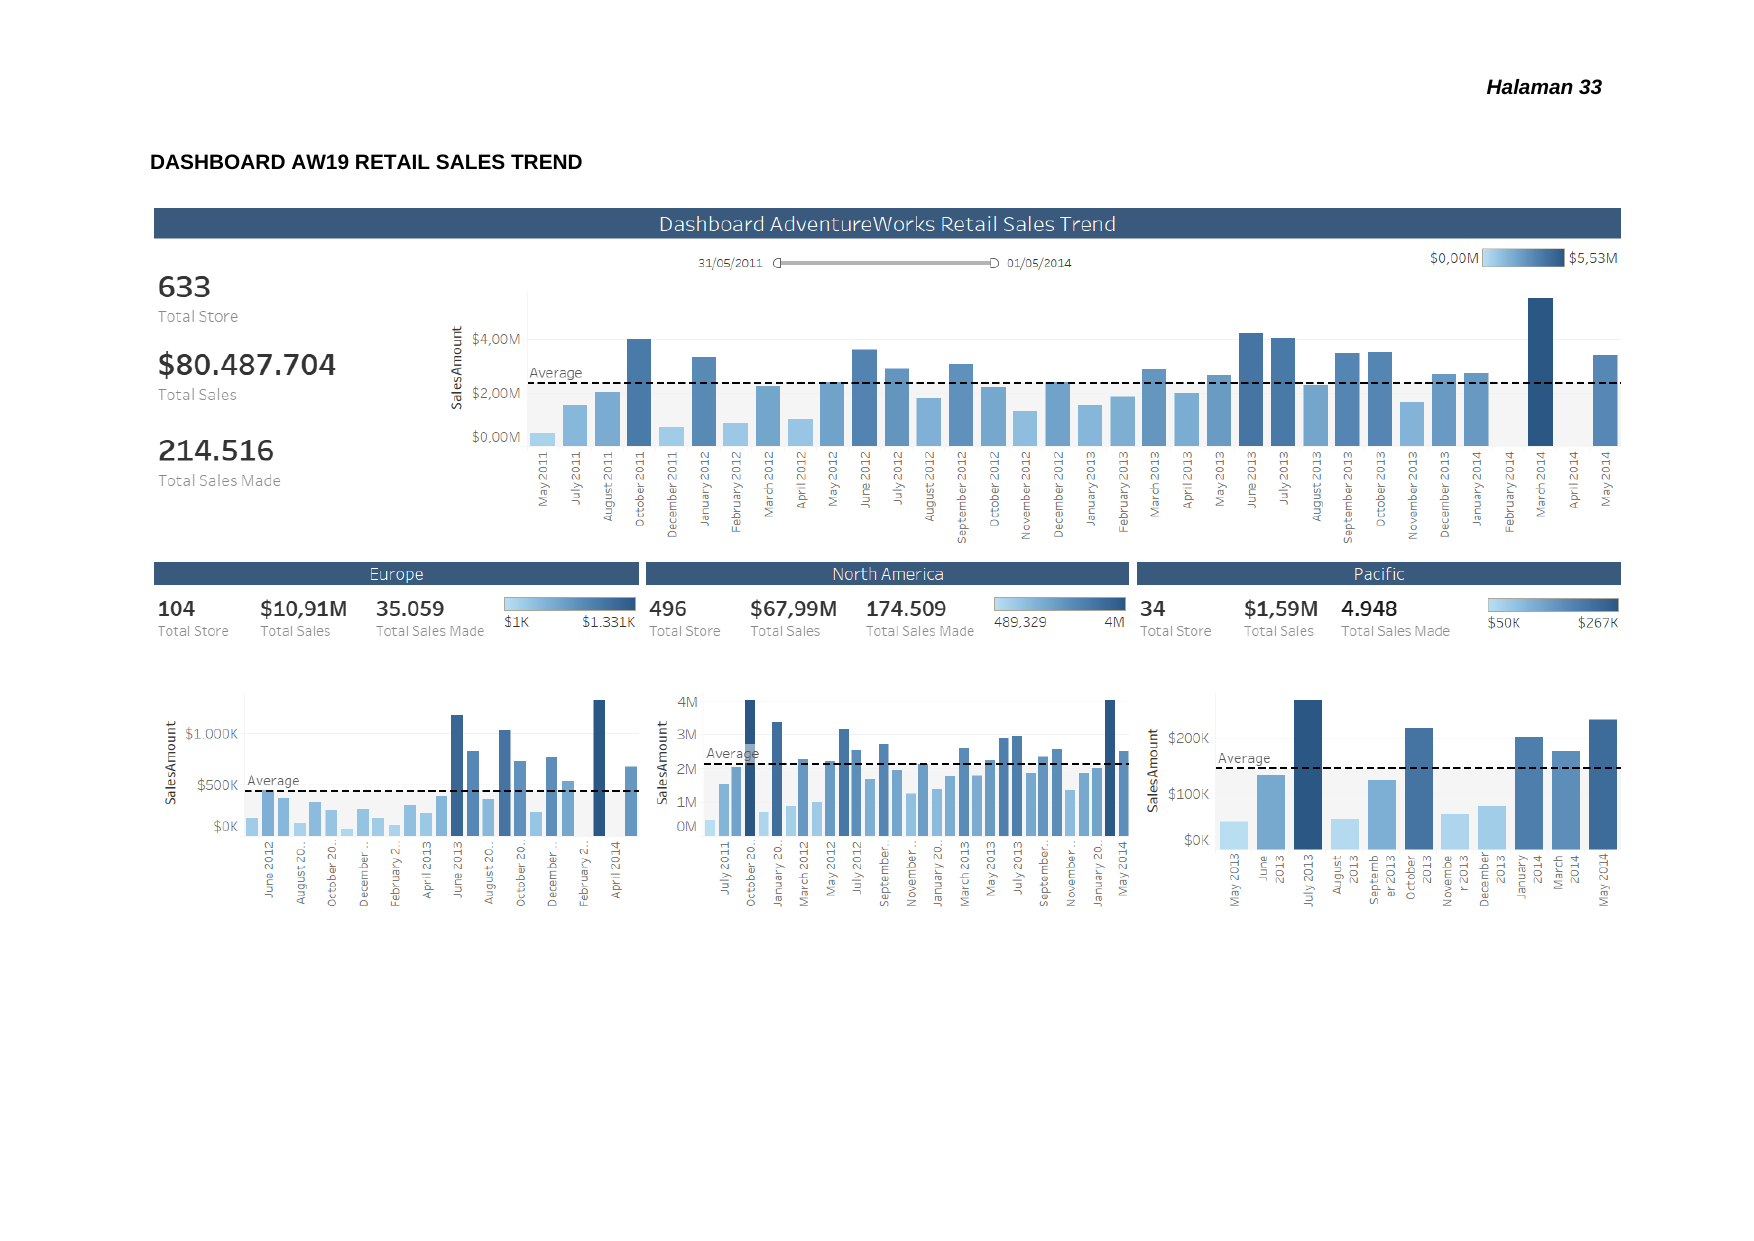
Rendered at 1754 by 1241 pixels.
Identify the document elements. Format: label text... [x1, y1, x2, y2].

subtitle Dashboard AW19 Retail Sales Trend [150, 150, 1604, 174]
picture [150, 202, 1627, 914]
